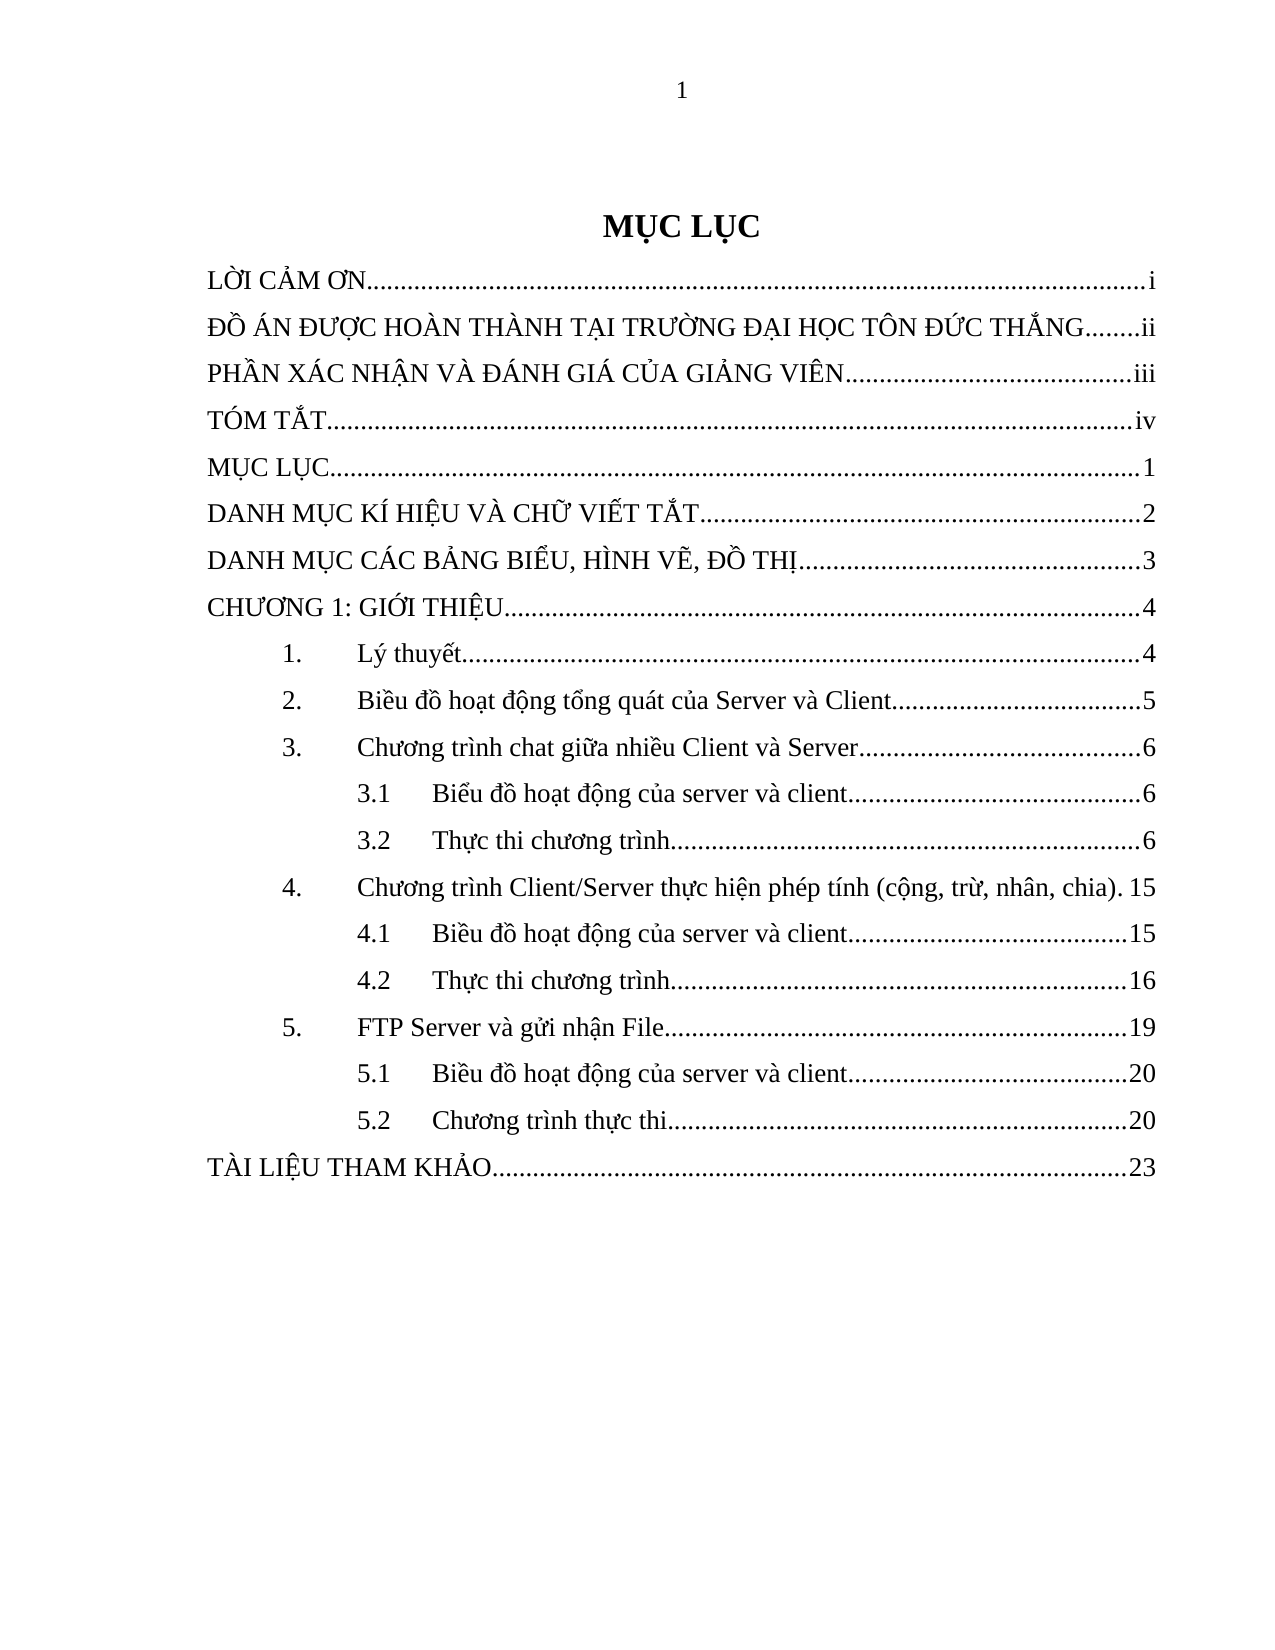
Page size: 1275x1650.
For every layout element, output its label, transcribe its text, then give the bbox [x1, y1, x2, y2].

text TÀI LIỆU THAM KHẢO 23 [207, 1151, 1157, 1182]
text LỜI CẢM ƠN i [207, 264, 1157, 295]
text CHƯƠNG 1: GIỚI THIỆU 4 [207, 591, 1157, 622]
text 3.1 Biểu đồ hoạt động của server và client 6 [357, 778, 1157, 809]
text 5.1 Biều đồ hoạt động của server và client 20 [357, 1058, 1157, 1089]
text 4.1 Biều đồ hoạt động của server và client 15 [357, 918, 1157, 949]
text MỤC LỤC 1 [207, 451, 1157, 482]
text MỤC LỤC [207, 207, 1157, 245]
text PHẦN XÁC NHẬN VÀ ĐÁNH GIÁ CỦA GIẢNG VIÊN iii [207, 358, 1157, 389]
text 2. Biều đồ hoạt động tổng quát của Server và Client 5 [282, 684, 1157, 715]
text 3. Chương trình chat giữa nhiều Client và Server 6 [282, 731, 1157, 762]
text 4.2 Thực thi chương trình 16 [357, 964, 1157, 995]
text ĐỒ ÁN ĐƯỢC HOÀN THÀNH TẠI TRƯỜNG ĐẠI HỌC TÔN ĐỨC THẮNG ii [207, 311, 1157, 342]
text 4. Chương trình Client/Server thực hiện phép tính (cộng, trừ, nhân, chia) 15 [282, 871, 1157, 902]
text 3.2 Thực thi chương trình 6 [357, 824, 1157, 855]
text DANH MỤC CÁC BẢNG BIỂU, HÌNH VẼ, ĐỒ THỊ 3 [207, 544, 1157, 575]
text DANH MỤC KÍ HIỆU VÀ CHỮ VIẾT TẮT 2 [207, 498, 1157, 529]
text 1. Lý thuyết 4 [282, 638, 1157, 669]
text 5.2 Chương trình thực thi 20 [357, 1104, 1157, 1135]
text TÓM TẮT iv [207, 404, 1157, 435]
text 5. FTP Server và gửi nhận File 19 [282, 1011, 1157, 1042]
